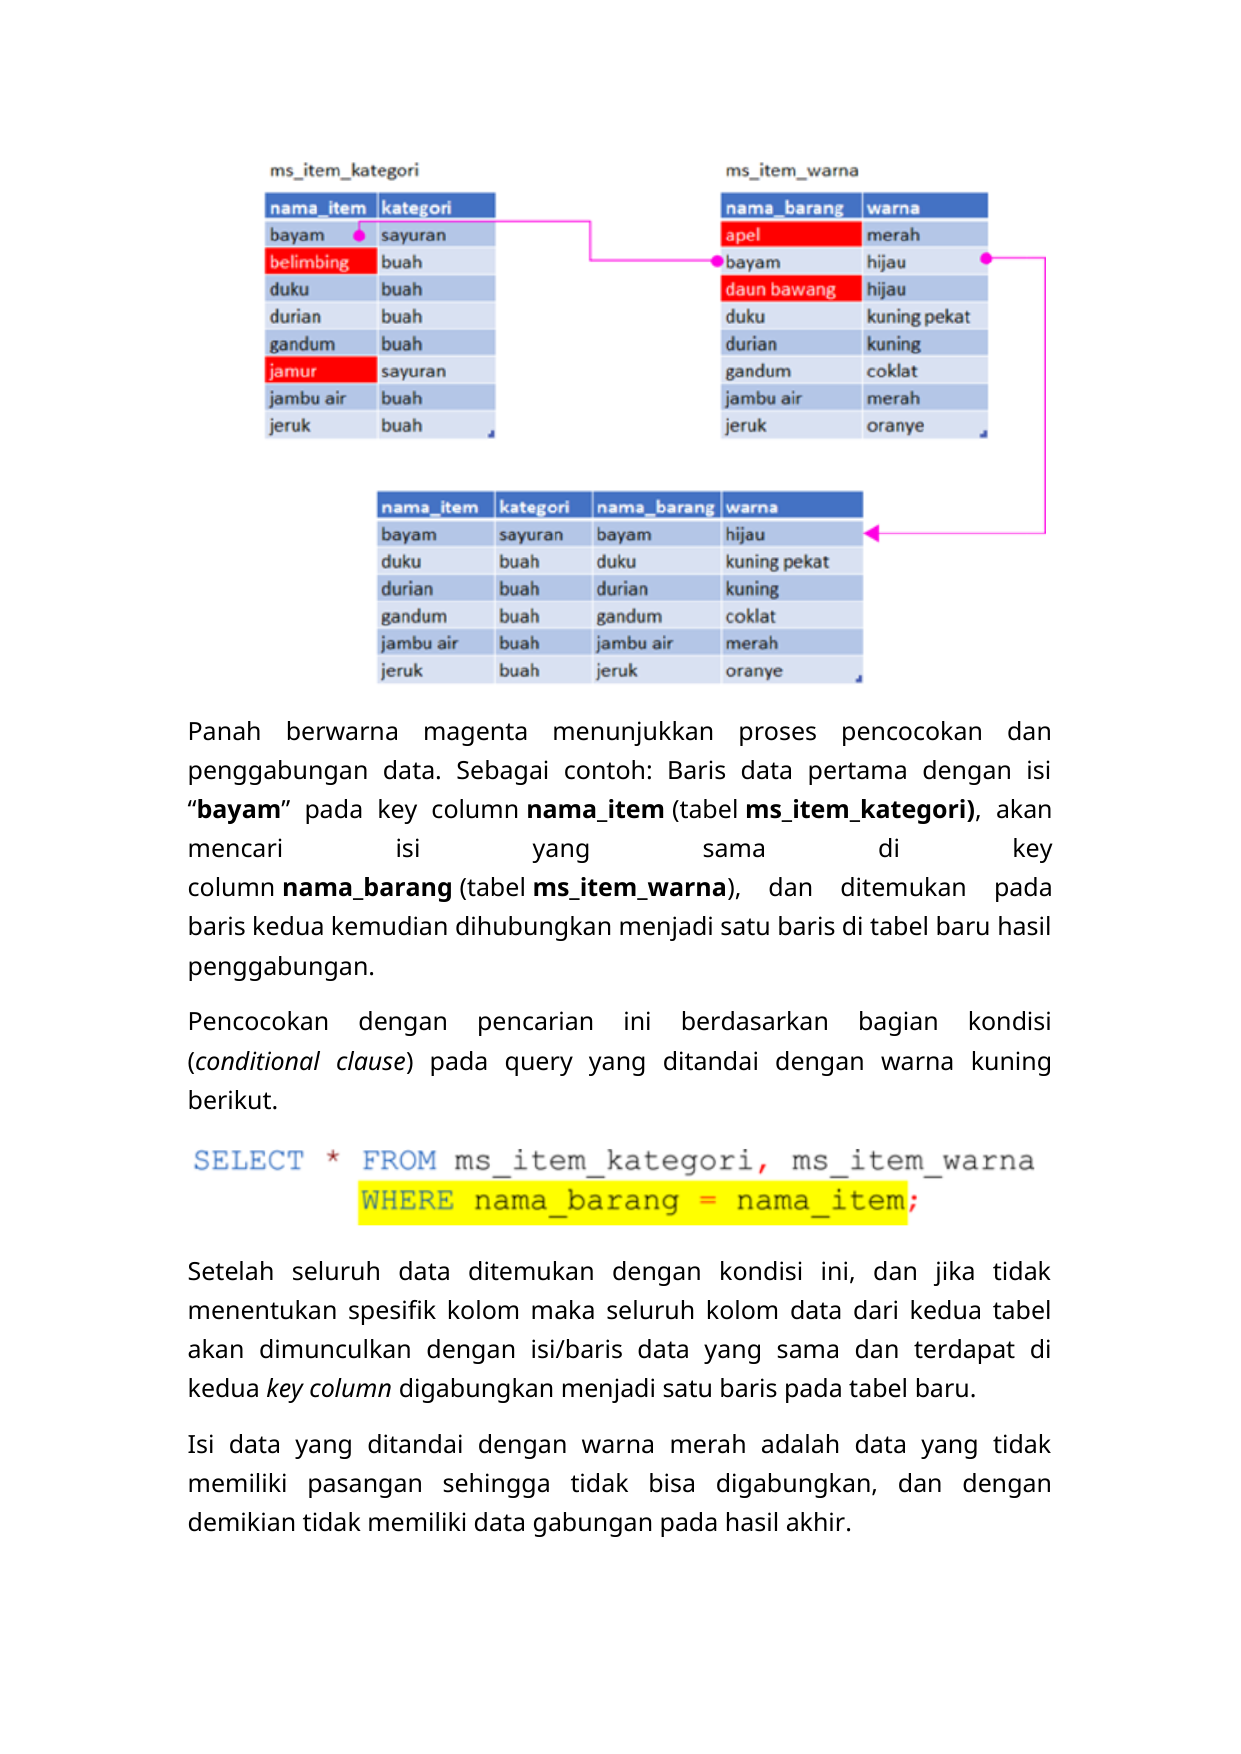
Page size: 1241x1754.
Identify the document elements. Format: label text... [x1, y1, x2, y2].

text Pencocokan dengan pencarian ini berdasarkan bagian kondisi (conditional clause) pada query yang ditandai dengan warna kuning berikut. [187, 1004, 1053, 1116]
text Isi data yang ditandai dengan warna merah adalah data yang tidak memiliki pasangan sehingga tidak bisa digabungkan, dan dengan demikian tidak memiliki data gabungan pada hasil akhir. [187, 1427, 1053, 1539]
picture [187, 150, 1053, 692]
picture [187, 1138, 1053, 1232]
text Setelah seluruh data ditemukan dengan kondisi ini, dan jika tidak menentukan spesifik kolom maka seluruh kolom data dari kedua tabel akan dimunculkan dengan isi/baris data yang sama dan terdapat di kedua key column digabungkan menjadi satu baris pada tabel baru. [187, 1253, 1053, 1405]
text Panah berwarna magenta menunjukkan proses pencocokan dan penggabungan data. Sebagai contoh: Baris data pertama dengan isi “bayam” pada key column nama_item (tabel ms_item_kategori), akan mencari isi yang sama di key column nama_barang (tabel ms_item_warna), dan ditemukan pada baris kedua kemudian dihubungkan menjadi satu baris di tabel baru hasil penggabungan. [187, 713, 1053, 982]
